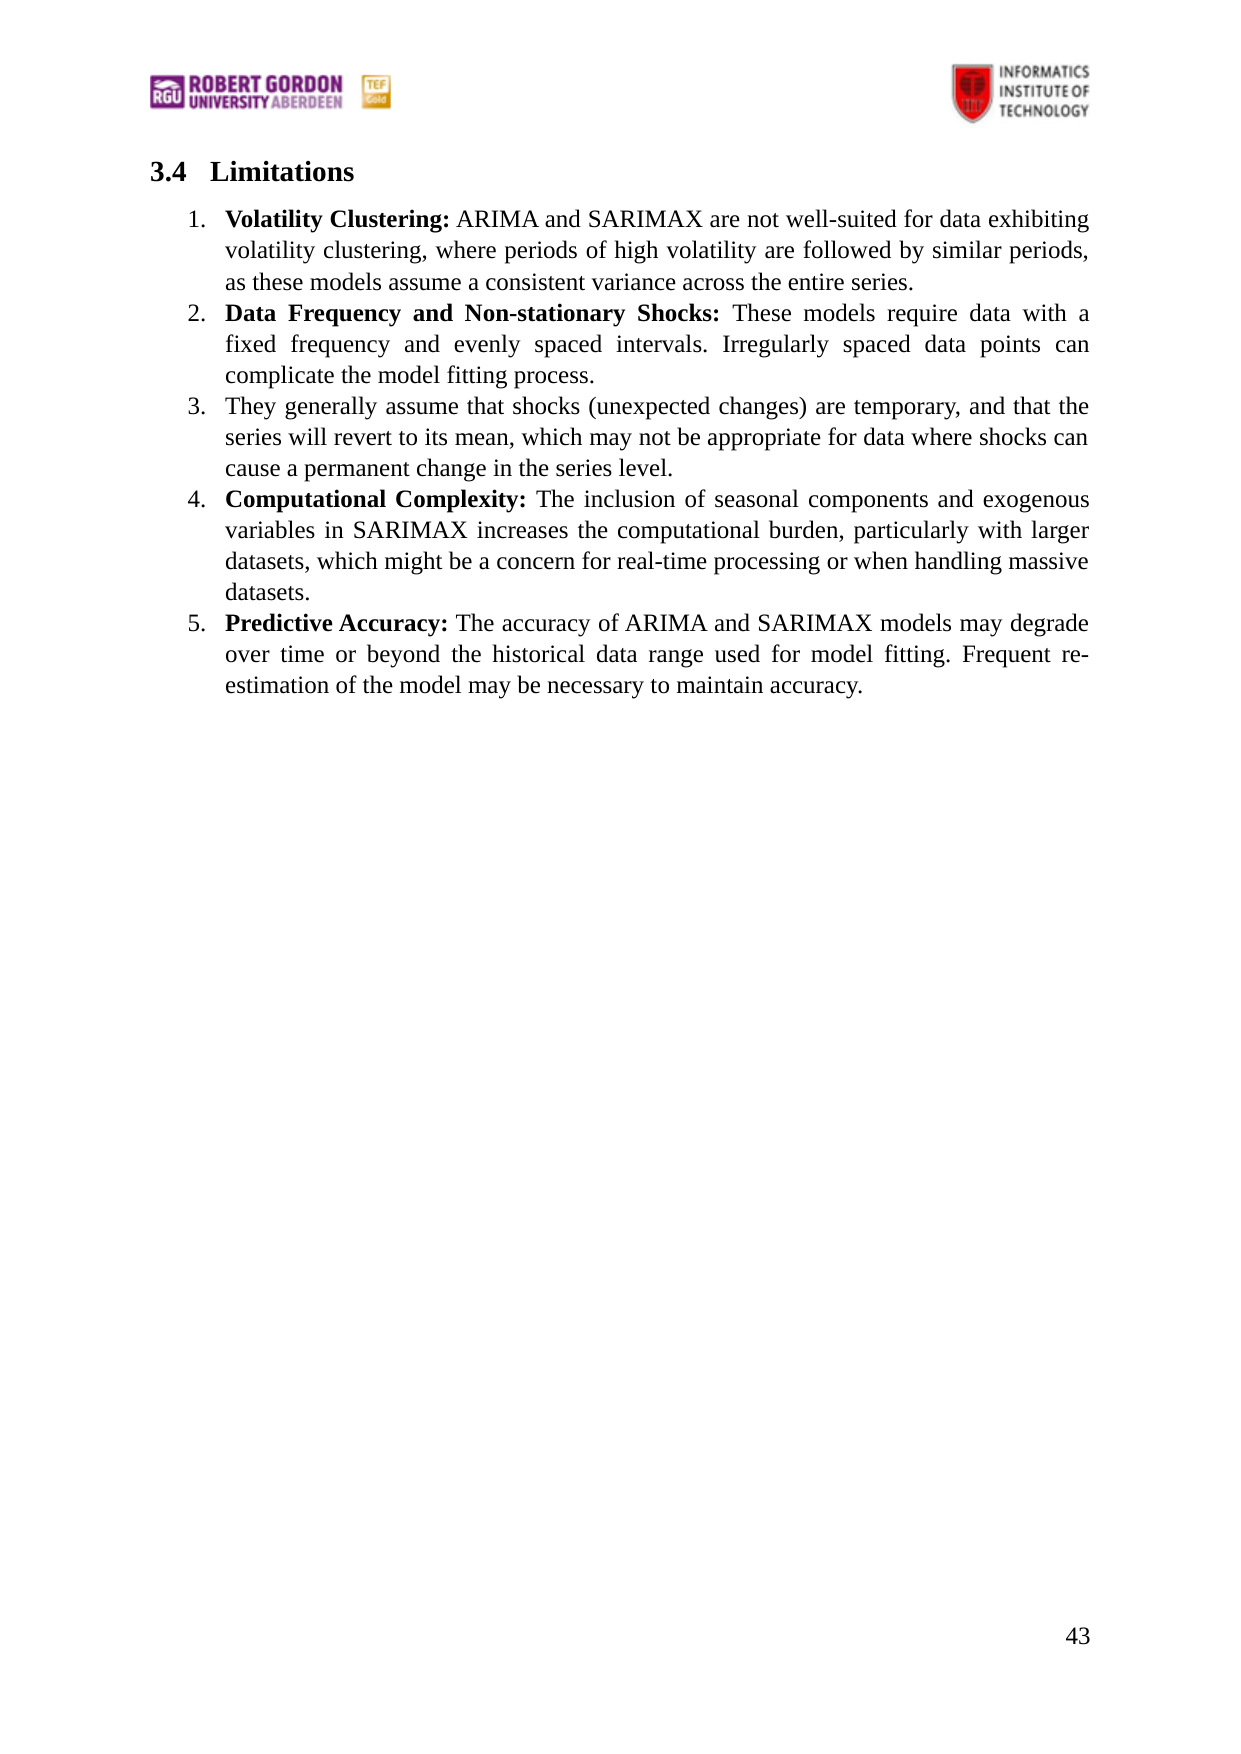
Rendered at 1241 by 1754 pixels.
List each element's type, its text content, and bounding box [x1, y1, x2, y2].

list Predictive Accuracy: The accuracy of ARIMA and SARIMAX models may degrade over time or beyond the historical data range used for model fitting. Frequent re-estimation of the model may be necessary to maintain accuracy. [187, 608, 1090, 699]
list Data Frequency and Non-stationary Shocks: These models require data with a fixed frequency and evenly spaced intervals. Irregularly spaced data points can complicate the model fitting process. [187, 298, 1090, 388]
list Computational Complexity: The inclusion of seasonal components and exogenous variables in SARIMAX increases the computational burden, particularly with larger datasets, which might be a concern for real-time processing or when handling massive datasets. [187, 484, 1090, 606]
picture [150, 63, 1091, 128]
list Volatility Clustering: ARIMA and SARIMAX are not well-suited for data exhibiting volatility clustering, where periods of high volatility are followed by similar periods, as these models assume a consistent variance across the entire series. [187, 204, 1090, 295]
list They generally assume that shocks (unexpected changes) are temporary, and that the series will revert to its mean, which may not be appropriate for data where shocks can cause a permanent change in the series level. [187, 391, 1090, 482]
subtitle Limitations [150, 154, 1090, 188]
